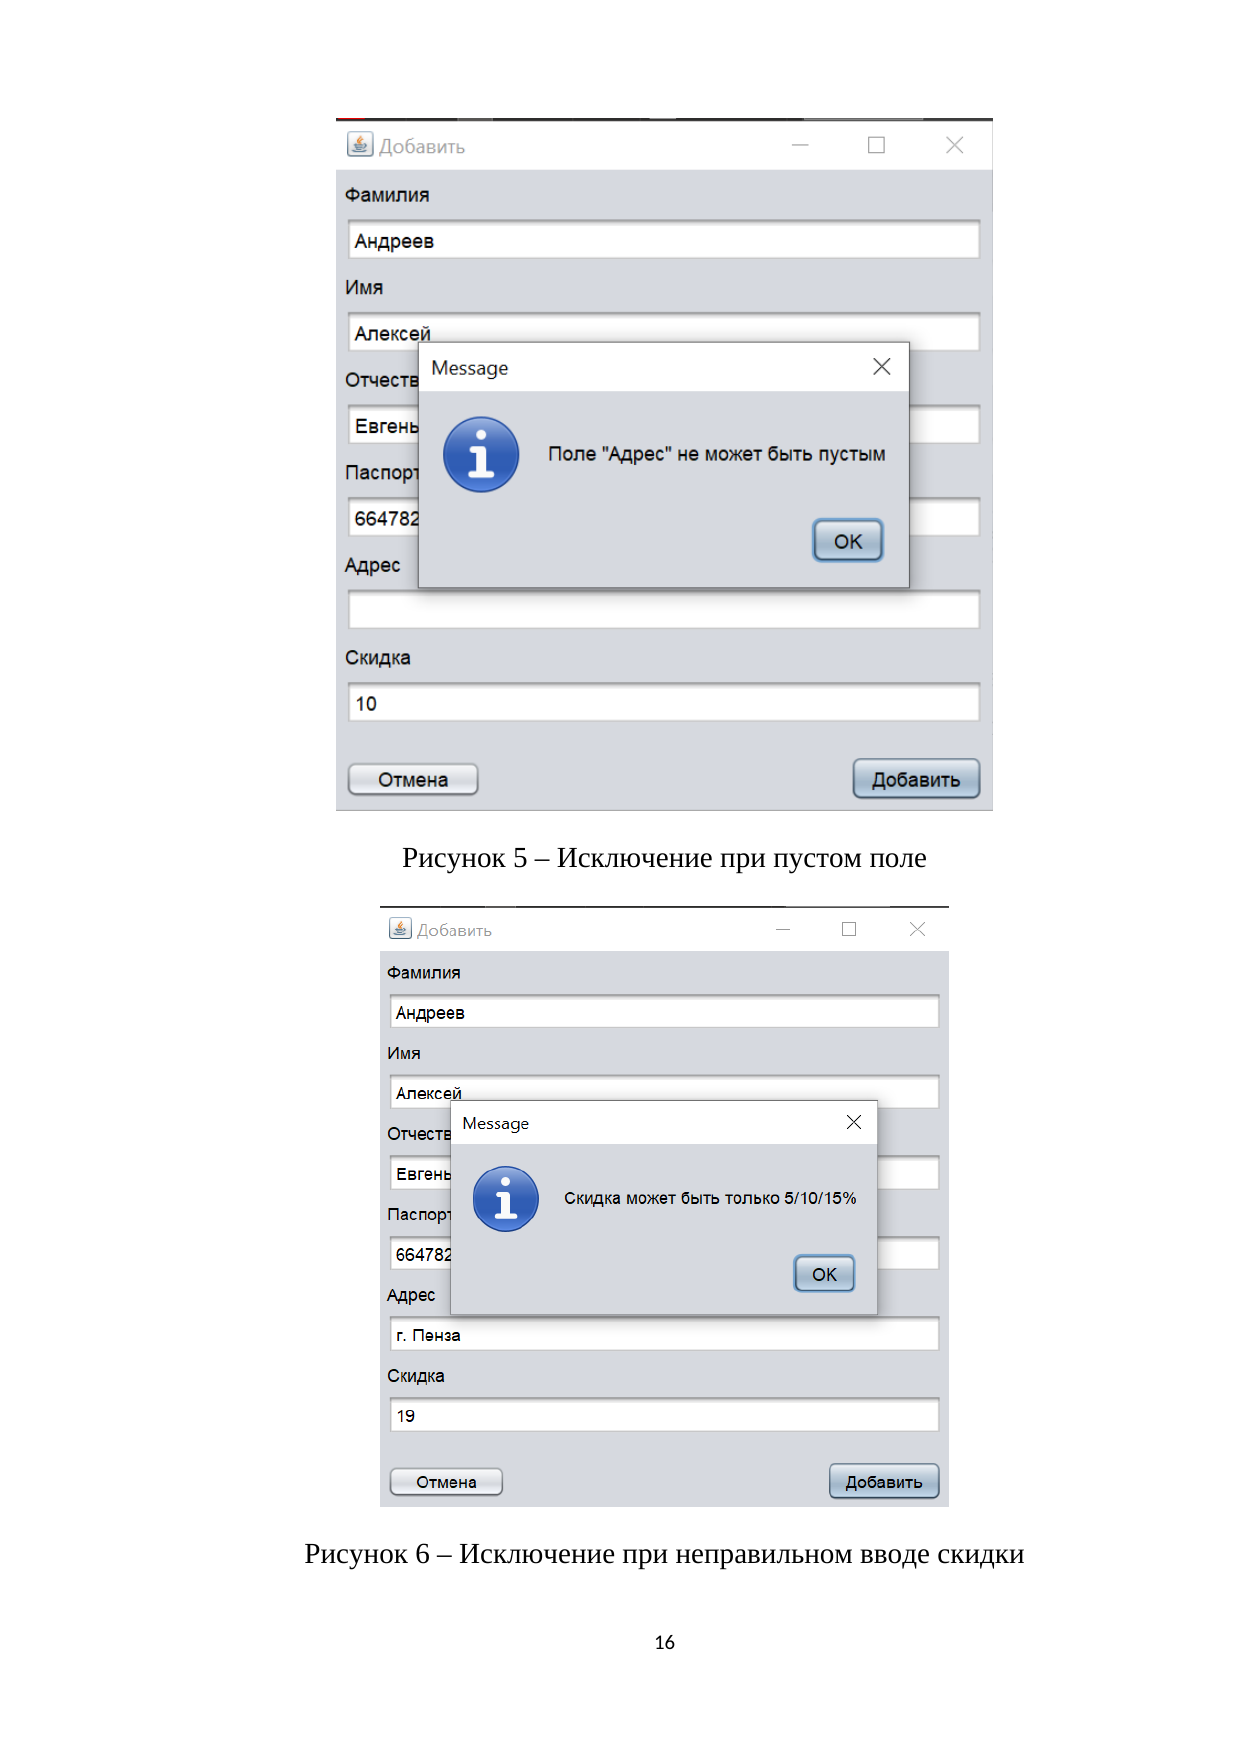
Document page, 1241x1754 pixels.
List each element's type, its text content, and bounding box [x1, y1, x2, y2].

picture [336, 118, 993, 811]
text Рисунок 5 – Исключение при пустом поле [177, 840, 1152, 873]
picture [380, 906, 949, 1507]
text Рисунок 6 – Исключение при неправильном вводе скидки [177, 1536, 1152, 1569]
